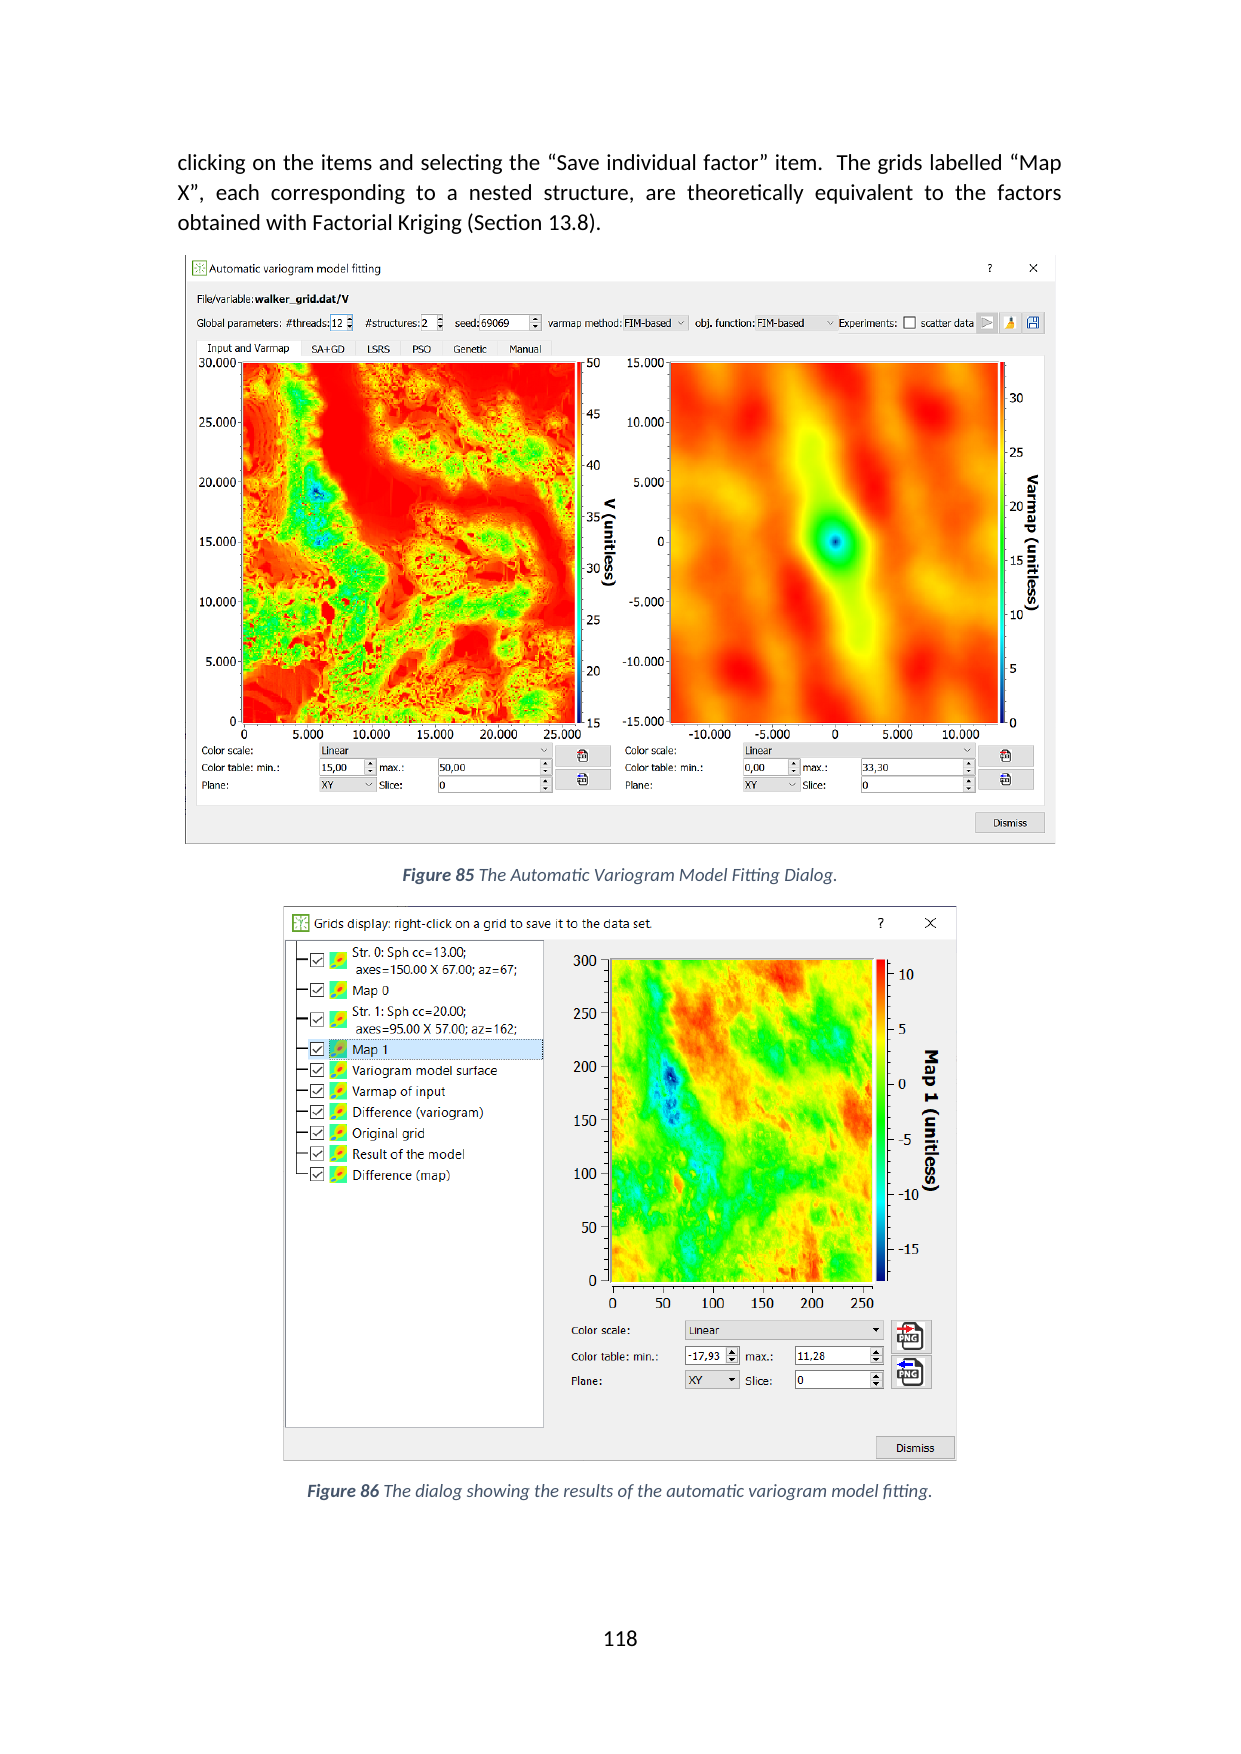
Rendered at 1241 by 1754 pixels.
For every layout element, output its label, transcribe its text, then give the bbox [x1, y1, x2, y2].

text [177, 148, 1063, 236]
text Figure 85 The Automatic Variogram Model Fitting Dialog. [177, 863, 1063, 886]
picture [283, 906, 957, 1461]
picture [185, 255, 1055, 844]
text Figure 86 The dialog showing the results of the automatic variogram model fitting. [177, 1479, 1063, 1502]
